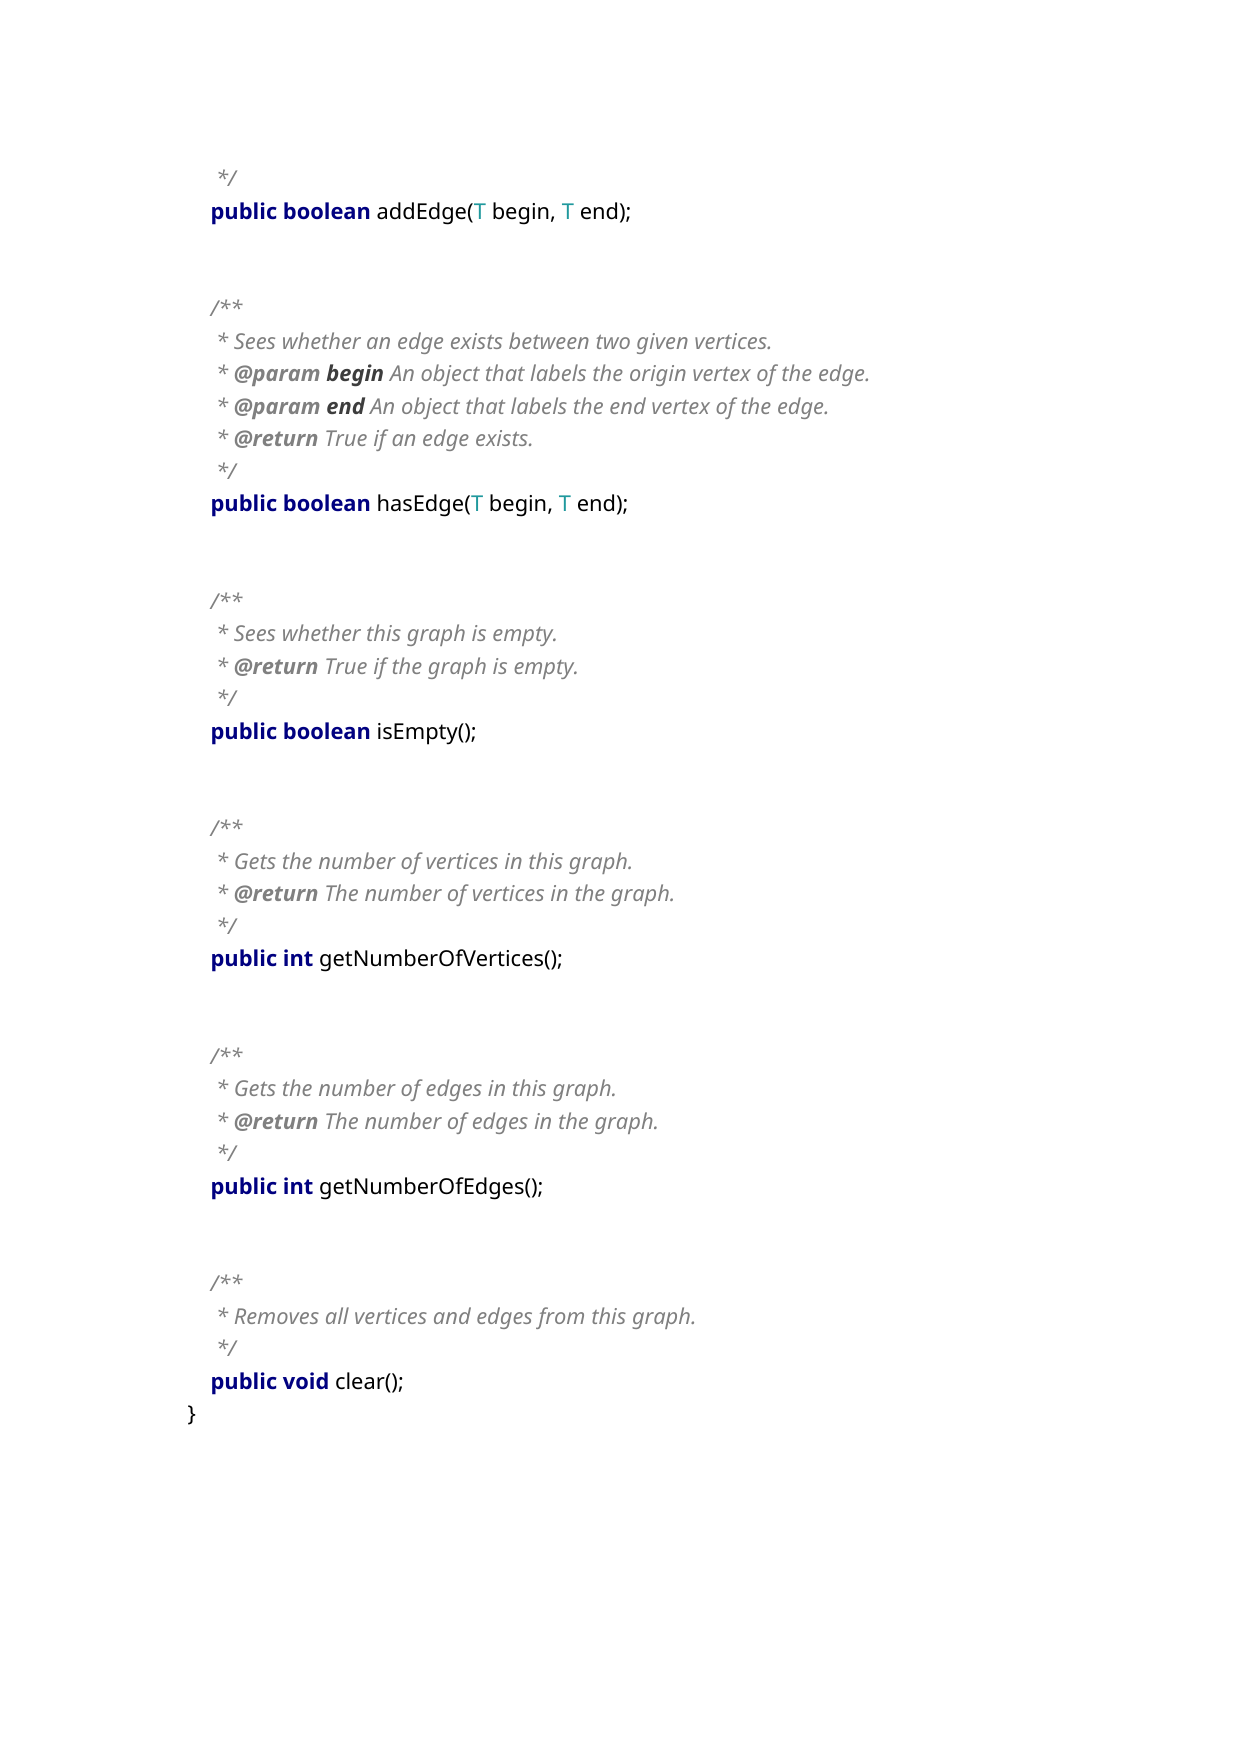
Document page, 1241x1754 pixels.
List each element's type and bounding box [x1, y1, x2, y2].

text [187, 162, 1053, 1429]
